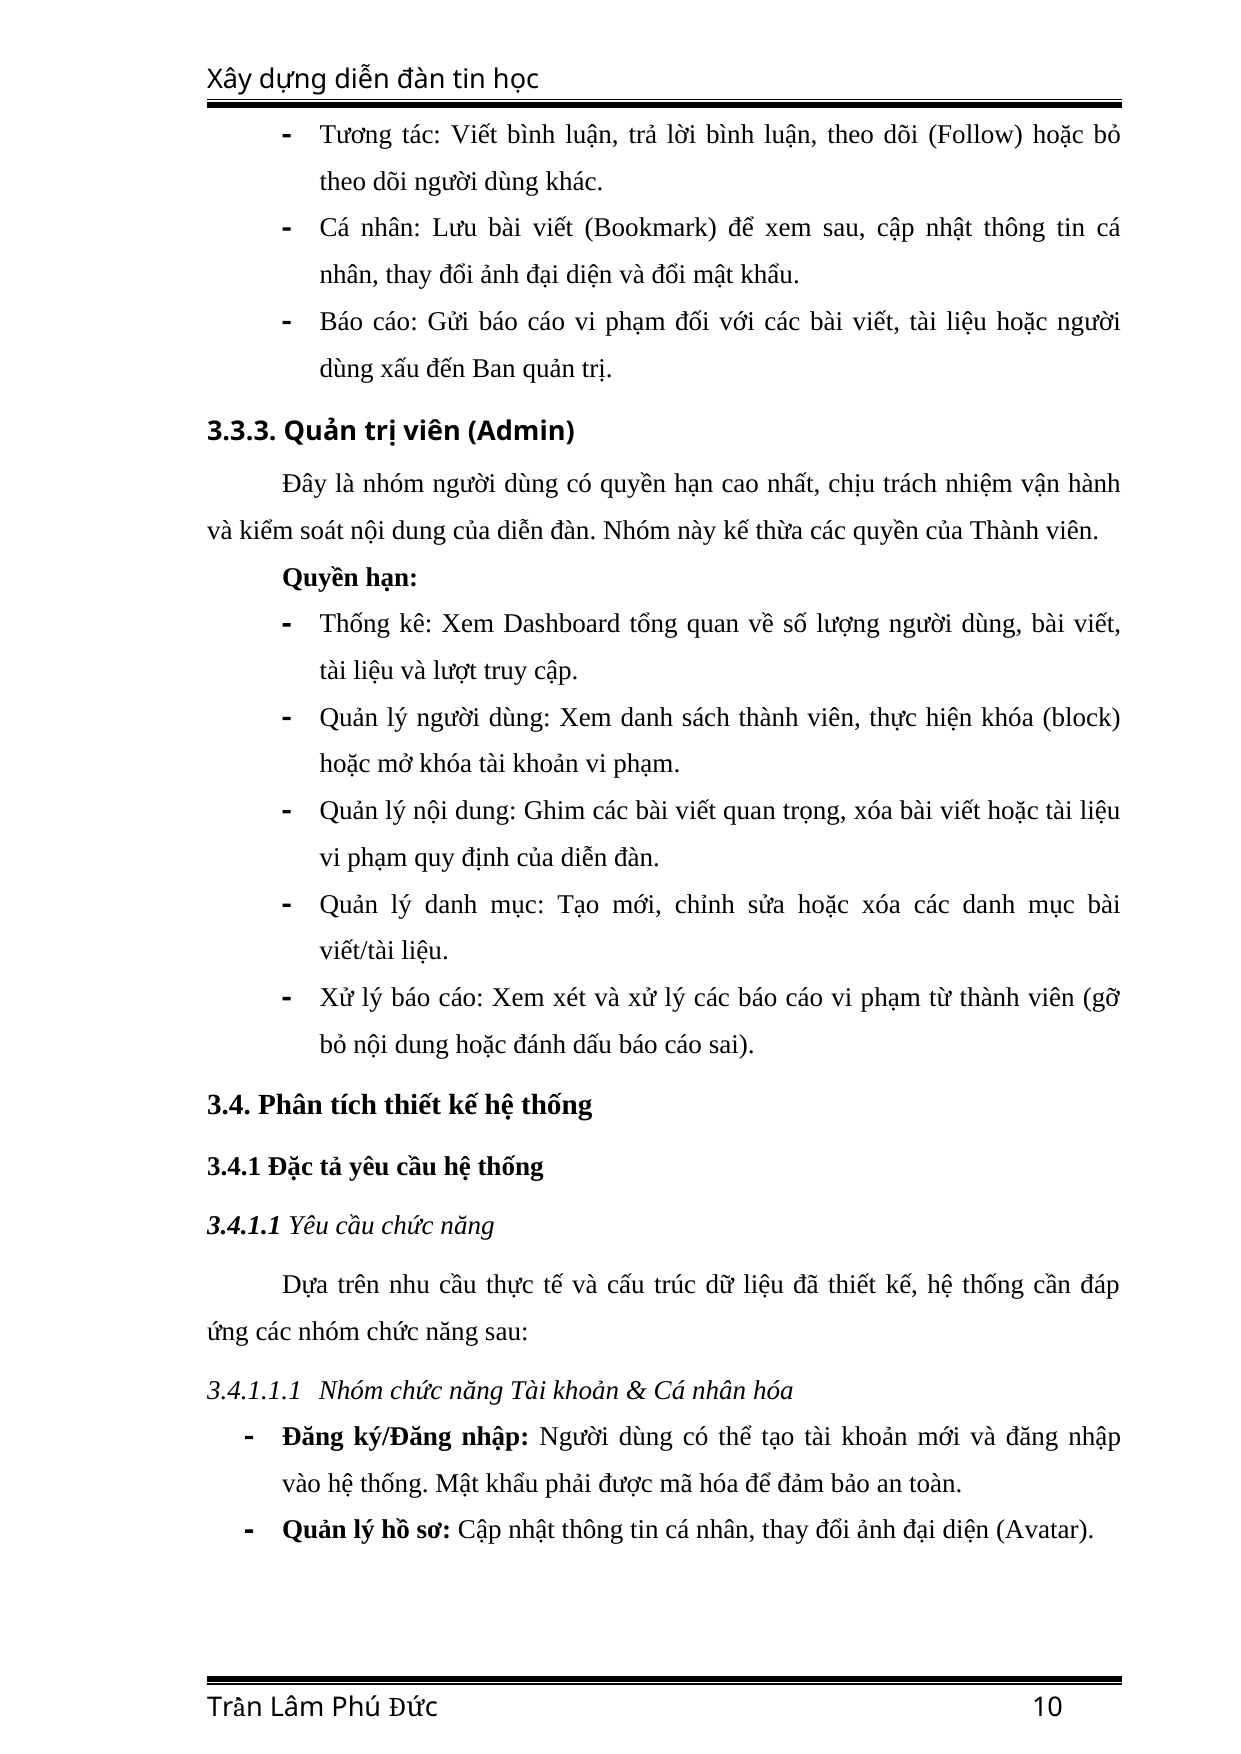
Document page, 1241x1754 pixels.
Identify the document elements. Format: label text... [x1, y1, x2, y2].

list Quản lý nội dung: Ghim các bài viết quan trọng, xóa bài viết hoặc tài liệu vi phạm quy định của diễn đàn. [282, 794, 1122, 872]
list Cá nhân: Lưu bài viết (Bookmark) để xem sau, cập nhật thông tin cá nhân, thay đổi ảnh đại diện và đổi mật khẩu. [282, 212, 1122, 289]
list Xử lý báo cáo: Xem xét và xử lý các báo cáo vi phạm từ thành viên (gỡ bỏ nội dung hoặc đánh dấu báo cáo sai). [282, 981, 1122, 1059]
subtitle Yêu cầu chức năng [207, 1209, 1122, 1240]
subtitle Nhóm chức năng Tài khoản & Cá nhân hóa [207, 1374, 1122, 1405]
text Đây là nhóm người dùng có quyền hạn cao nhất, chịu trách nhiệm vận hành và kiểm soát nội dung của diễn đàn. Nhóm này kế thừa các quyền của Thành viên. [207, 467, 1122, 545]
list Quản lý người dùng: Xem danh sách thành viên, thực hiện khóa (block) hoặc mở khóa tài khoản vi phạm. [282, 701, 1122, 779]
list Báo cáo: Gửi báo cáo vi phạm đối với các bài viết, tài liệu hoặc người dùng xấu đến Ban quản trị. [282, 305, 1122, 383]
list Quản lý danh mục: Tạo mới, chỉnh sửa hoặc xóa các danh mục bài viết/tài liệu. [282, 888, 1122, 966]
list Đăng ký/Đăng nhập: Người dùng có thể tạo tài khoản mới và đăng nhập vào hệ thống. Mật khẩu phải được mã hóa để đảm bảo an toàn. [244, 1420, 1122, 1498]
subtitle Phân tích thiết kế hệ thống [207, 1087, 1122, 1121]
text Dựa trên nhu cầu thực tế và cấu trúc dữ liệu đã thiết kế, hệ thống cần đáp ứng các nhóm chức năng sau: [207, 1268, 1122, 1346]
subtitle Đặc tả yêu cầu hệ thống [207, 1150, 1122, 1181]
list Tương tác: Viết bình luận, trả lời bình luận, theo dõi (Follow) hoặc bỏ theo dõi người dùng khác. [282, 118, 1122, 196]
text Quyền hạn: [207, 561, 1122, 592]
list Thống kê: Xem Dashboard tổng quan về số lượng người dùng, bài viết, tài liệu và lượt truy cập. [282, 607, 1122, 685]
list Quản lý hồ sơ: Cập nhật thông tin cá nhân, thay đổi ảnh đại diện (Avatar). [244, 1513, 1122, 1545]
text 3.3.3. Quản trị viên (Admin) [207, 411, 1122, 448]
